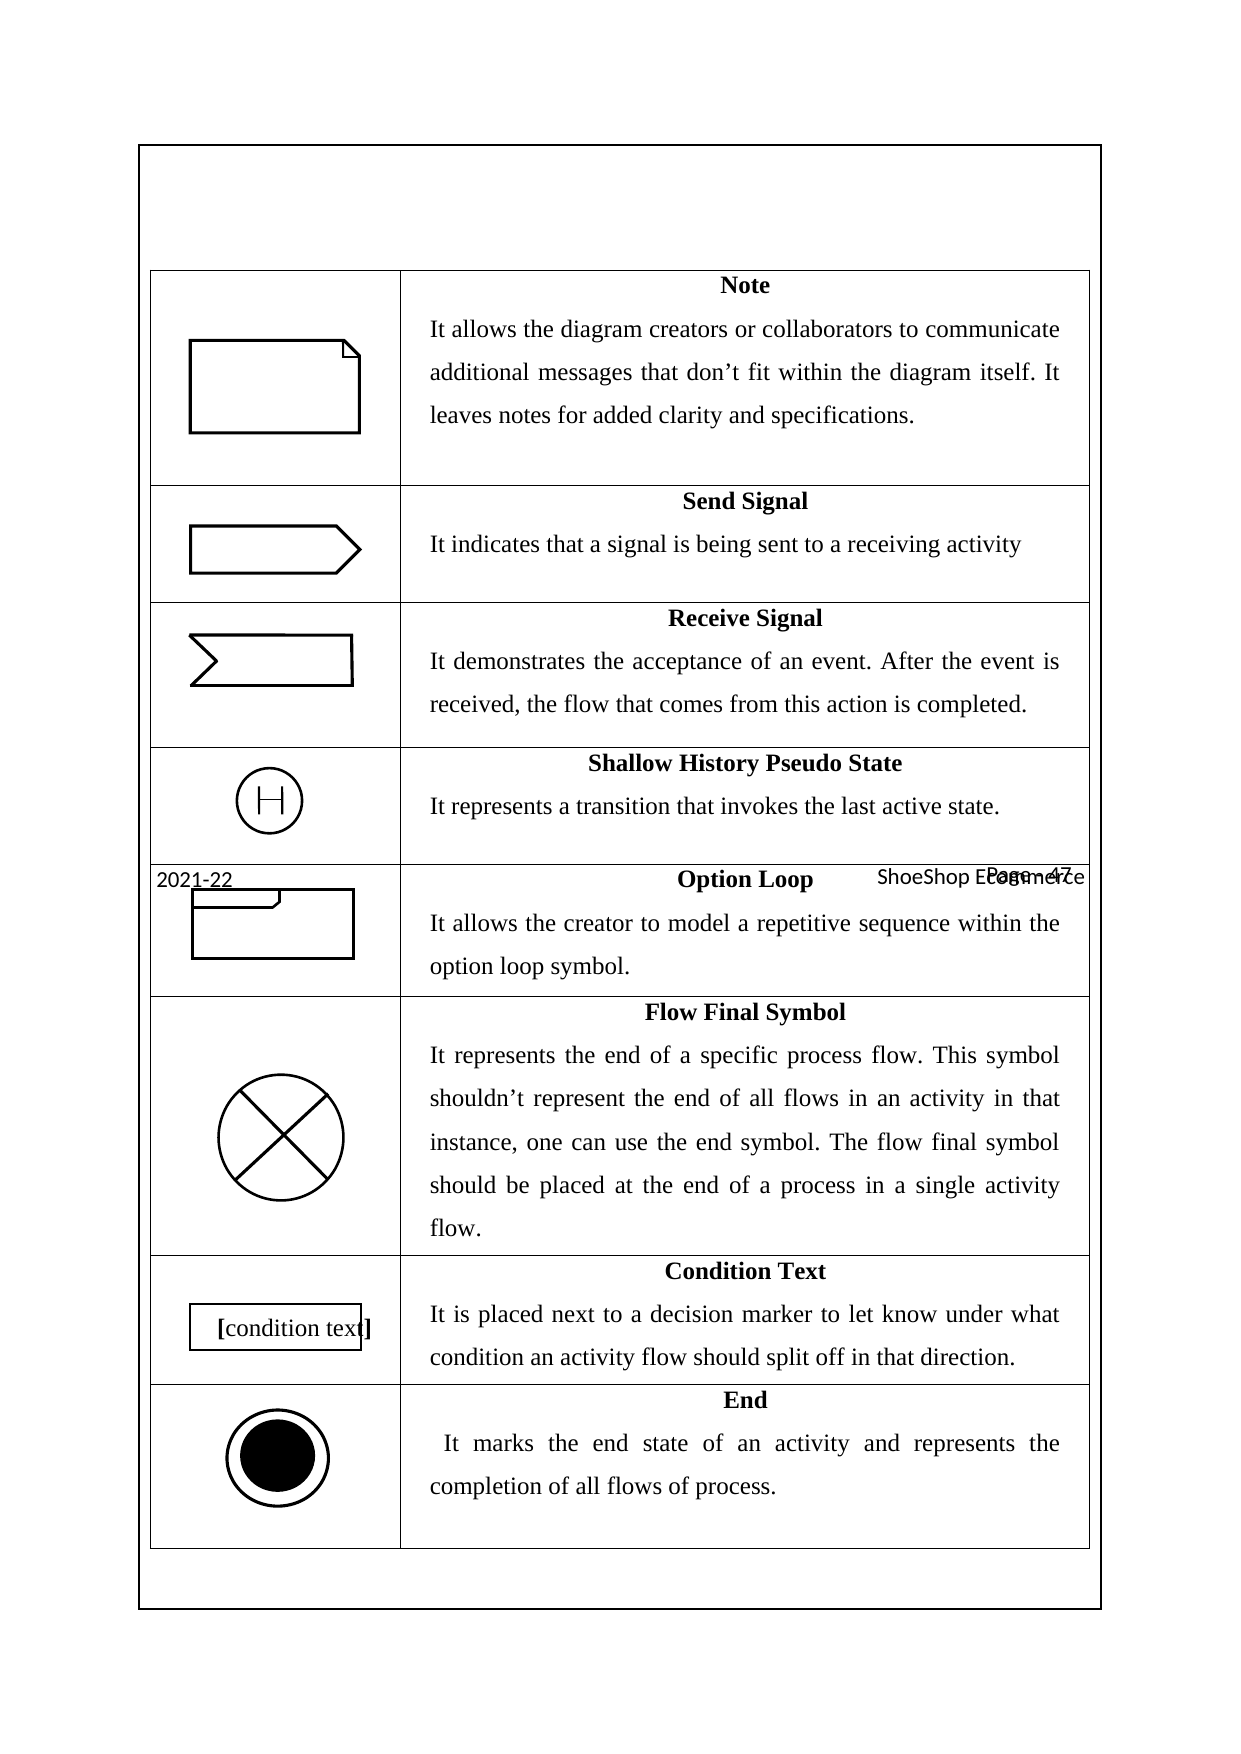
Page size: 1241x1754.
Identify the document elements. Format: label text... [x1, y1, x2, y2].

table_cell [condition text] [151, 1256, 400, 1384]
table_header Note It allows the diagram creators or collaborators to communicate additional messages that don’t fit within the diagram itself. It leaves notes for added clarity and specifications. [401, 271, 1089, 485]
table_header [151, 271, 400, 485]
table_cell Receive Signal It demonstrates the acceptance of an event. After the event is received, the flow that comes from this action is completed. [401, 603, 1089, 747]
table_cell [151, 603, 400, 747]
table_cell Flow Final Symbol It represents the end of a specific process flow. This symbol shouldn’t represent the end of all flows in an activity in that instance, one can use the end symbol. The flow final symbol should be placed at the end of a process in a single activity flow. [401, 997, 1089, 1255]
table_cell [151, 997, 400, 1255]
table_cell [151, 486, 400, 602]
table_cell End It marks the end state of an activity and represents the completion of all flows of process. [401, 1385, 1089, 1548]
table_cell Shallow History Pseudo State It represents a transition that invokes the last active state. [401, 748, 1089, 863]
table_cell [151, 865, 400, 996]
table_cell Send Signal It indicates that a signal is being sent to a receiving activity [401, 486, 1089, 602]
table_cell Option Loop It allows the creator to model a repetitive sequence within the option loop symbol. [401, 865, 1089, 996]
table_cell Condition Text It is placed next to a decision marker to let know under what condition an activity flow should split off in that direction. [401, 1256, 1089, 1384]
table_cell [151, 748, 400, 863]
table_cell [151, 1385, 400, 1548]
